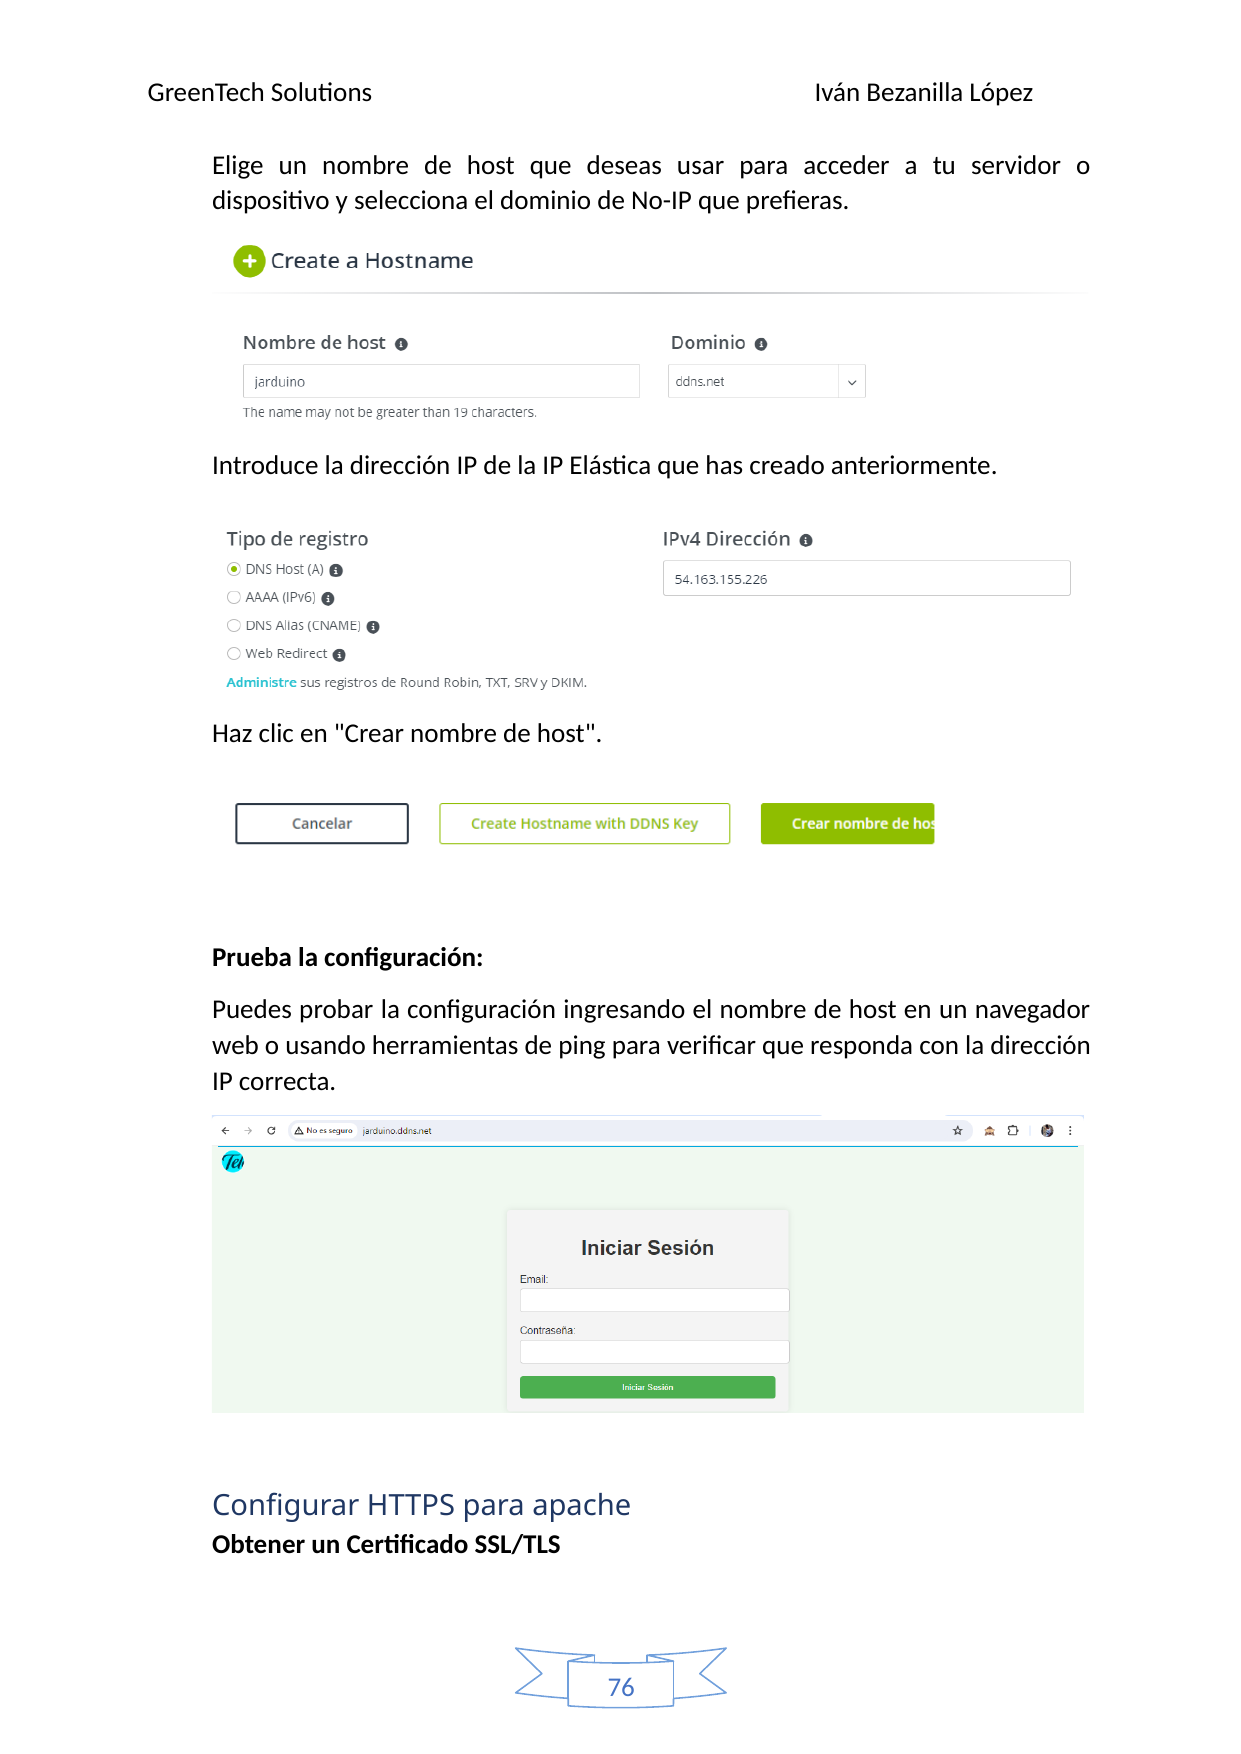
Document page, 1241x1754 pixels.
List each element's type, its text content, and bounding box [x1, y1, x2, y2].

picture [211, 500, 1087, 698]
text Puedes probar la configuración ingresando el nombre de host en un navegador web o usando herramientas de ping para verificar que responda con la dirección IP correcta. [212, 992, 1092, 1097]
picture [211, 1115, 1084, 1413]
picture [211, 768, 963, 870]
text Prueba la configuración: [212, 941, 1092, 973]
picture [211, 235, 1089, 430]
text Elige un nombre de host que deseas usar para acceder a tu servidor o dispositivo y selecciona el dominio de No-IP que prefieras. [212, 148, 1092, 216]
text Introduce la dirección IP de la IP Elástica que has creado anteriormente. [148, 448, 1092, 481]
subtitle Configurar HTTPS para apache [148, 1484, 1092, 1524]
text Haz clic en "Crear nombre de host". [148, 717, 1092, 750]
text Obtener un Certificado SSL/TLS [212, 1527, 1092, 1560]
